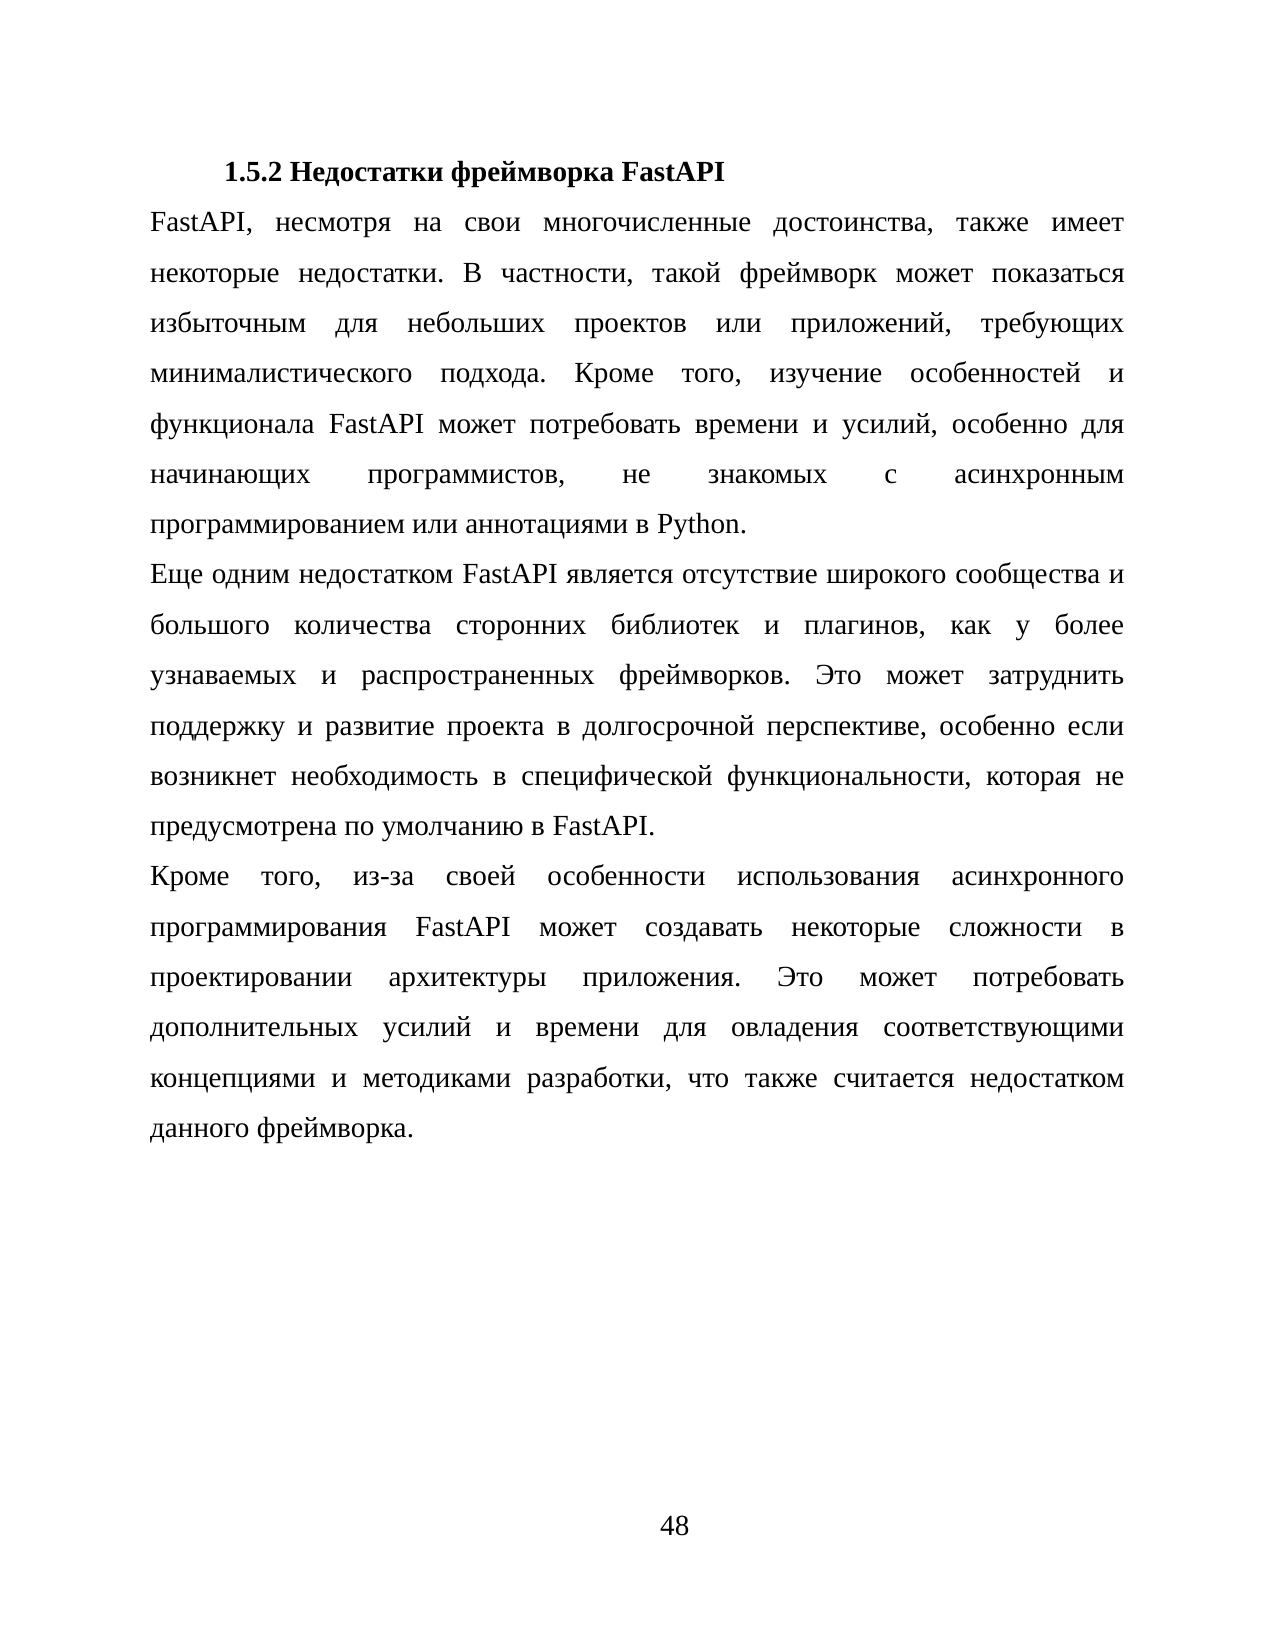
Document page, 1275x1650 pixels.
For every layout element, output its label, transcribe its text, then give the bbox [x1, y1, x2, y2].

text Еще одним недостатком FastAPI является отсутствие широкого сообщества и большого количества сторонних библиотек и плагинов, как у более узнаваемых и распространенных фреймворков. Это может затруднить поддержку и развитие проекта в долгосрочной перспективе, особенно если возникнет необходимость в специфической функциональности, которая не предусмотрена по умолчанию в FastAPI. [150, 557, 1125, 842]
subtitle 1.5.2 Недостатки фреймворка FastAPI [150, 154, 1125, 188]
text Кроме того, из-за своей особенности использования асинхронного программирования FastAPI может создавать некоторые сложности в проектировании архитектуры приложения. Это может потребовать дополнительных усилий и времени для овладения соответствующими концепциями и методиками разработки, что также считается недостатком данного фреймворка. [150, 858, 1125, 1144]
text FastAPI, несмотря на свои многочисленные достоинства, также имеет некоторые недостатки. В частности, такой фреймворк может показаться избыточным для небольших проектов или приложений, требующих минималистического подхода. Кроме того, изучение особенностей и функционала FastAPI может потребовать времени и усилий, особенно для начинающих программистов, не знакомых с асинхронным программированием или аннотациями в Python. [150, 204, 1125, 540]
